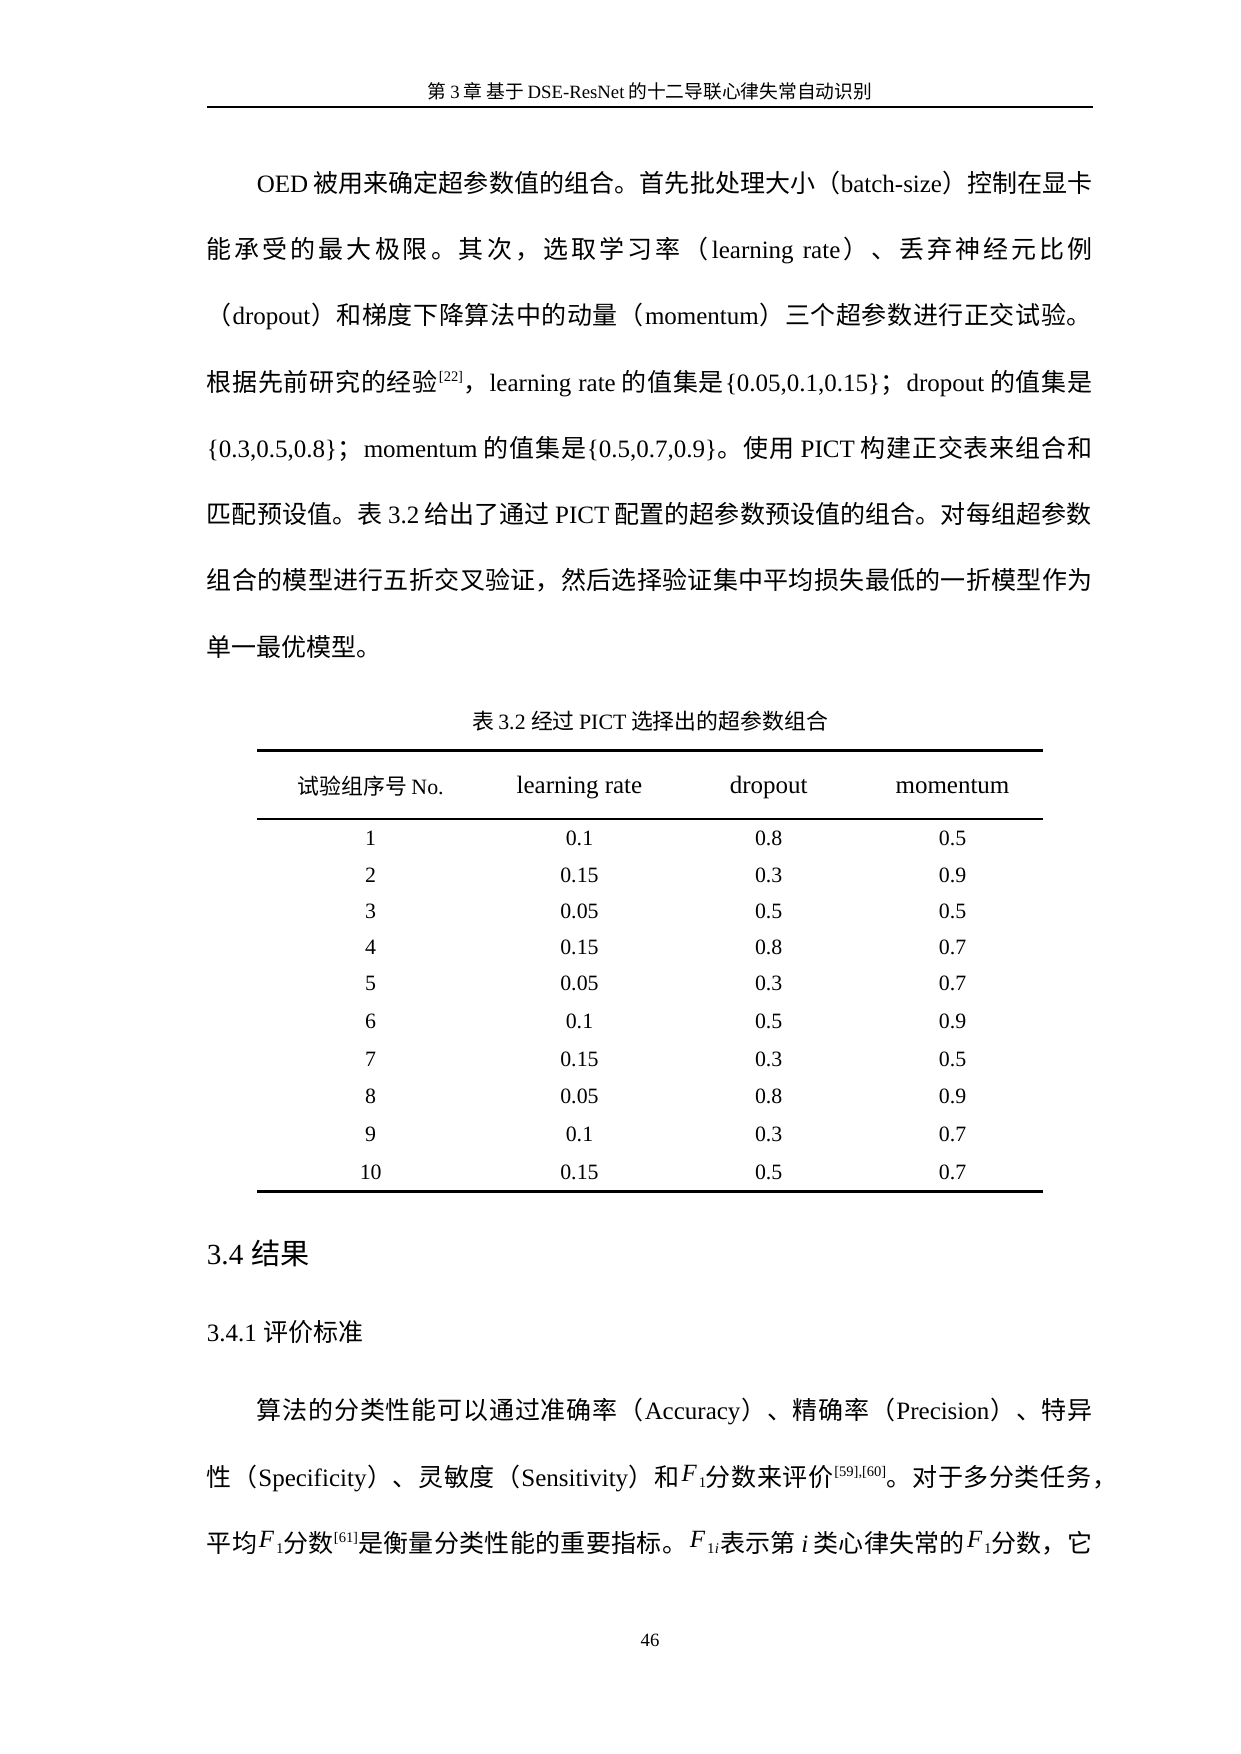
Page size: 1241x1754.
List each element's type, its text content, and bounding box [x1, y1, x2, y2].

table_cell 0.7 [862, 1153, 1042, 1190]
table_cell 0.7 [862, 929, 1042, 964]
table_cell 0.05 [484, 893, 675, 929]
table_cell 9 [257, 1114, 484, 1153]
table_cell 0.7 [862, 964, 1042, 1001]
text OED被用来确定超参数值的组合。首先批处理大小（batch-size）控制在显卡能承受的最大极限。其次，选取学习率（learning rate）、丢弃神经元比例（dropout）和梯度下降算法中的动量（momentum）三个超参数进行正交试验。根据先前研究的经验[22]，learning rate的值集是{0.05,0.1,0.15}；dropout的值集是{0.3,0.5,0.8}；momentum的值集是{0.5,0.7,0.9}。使用PICT构建正交表来组合和匹配预设值。表3.2给出了通过PICT配置的超参数预设值的组合。对每组超参数组合的模型进行五折交叉验证，然后选择验证集中平均损失最低的一折模型作为单一最优模型。 [207, 148, 1093, 678]
table_cell 0.5 [675, 1001, 862, 1039]
table_cell 0.9 [862, 1001, 1042, 1039]
table_cell 0.9 [862, 1078, 1042, 1113]
table_cell 0.1 [484, 1001, 675, 1039]
table_cell 1 [257, 820, 484, 856]
table_cell 0.15 [484, 929, 675, 964]
table_cell 2 [257, 856, 484, 893]
table_cell 0.05 [484, 1078, 675, 1113]
table_header learning rate [484, 752, 675, 818]
table_cell 0.7 [862, 1114, 1042, 1153]
table_cell 0.05 [484, 964, 675, 1001]
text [207, 1376, 1093, 1574]
table_cell 0.15 [484, 856, 675, 893]
table_cell 0.5 [862, 893, 1042, 929]
table_cell 6 [257, 1001, 484, 1039]
table_cell 10 [257, 1153, 484, 1190]
table_header 试验组序号No. [257, 752, 484, 818]
table_cell 0.3 [675, 856, 862, 893]
table_cell 0.5 [862, 820, 1042, 856]
text 3.4.1 评价标准 [207, 1297, 1093, 1363]
table_cell 5 [257, 964, 484, 1001]
text 表3.2 经过PICT选择出的超参数组合 [207, 703, 1093, 736]
table_cell 0.5 [862, 1039, 1042, 1078]
table_cell 0.1 [484, 1114, 675, 1153]
table_cell 0.8 [675, 820, 862, 856]
table_header dropout [675, 752, 862, 818]
table_cell 0.15 [484, 1039, 675, 1078]
table_cell 0.8 [675, 929, 862, 964]
table_cell 0.8 [675, 1078, 862, 1113]
table_header momentum [862, 752, 1042, 818]
table_cell 0.1 [484, 820, 675, 856]
text 3.4 结果 [207, 1218, 1093, 1284]
table_cell 0.5 [675, 1153, 862, 1190]
table_cell 0.3 [675, 964, 862, 1001]
table_cell 0.15 [484, 1153, 675, 1190]
table_cell 0.3 [675, 1039, 862, 1078]
table_cell 0.3 [675, 1114, 862, 1153]
table_cell 8 [257, 1078, 484, 1113]
table_cell 4 [257, 929, 484, 964]
table_cell 3 [257, 893, 484, 929]
table_cell 0.5 [675, 893, 862, 929]
table_cell 7 [257, 1039, 484, 1078]
table_cell 0.9 [862, 856, 1042, 893]
